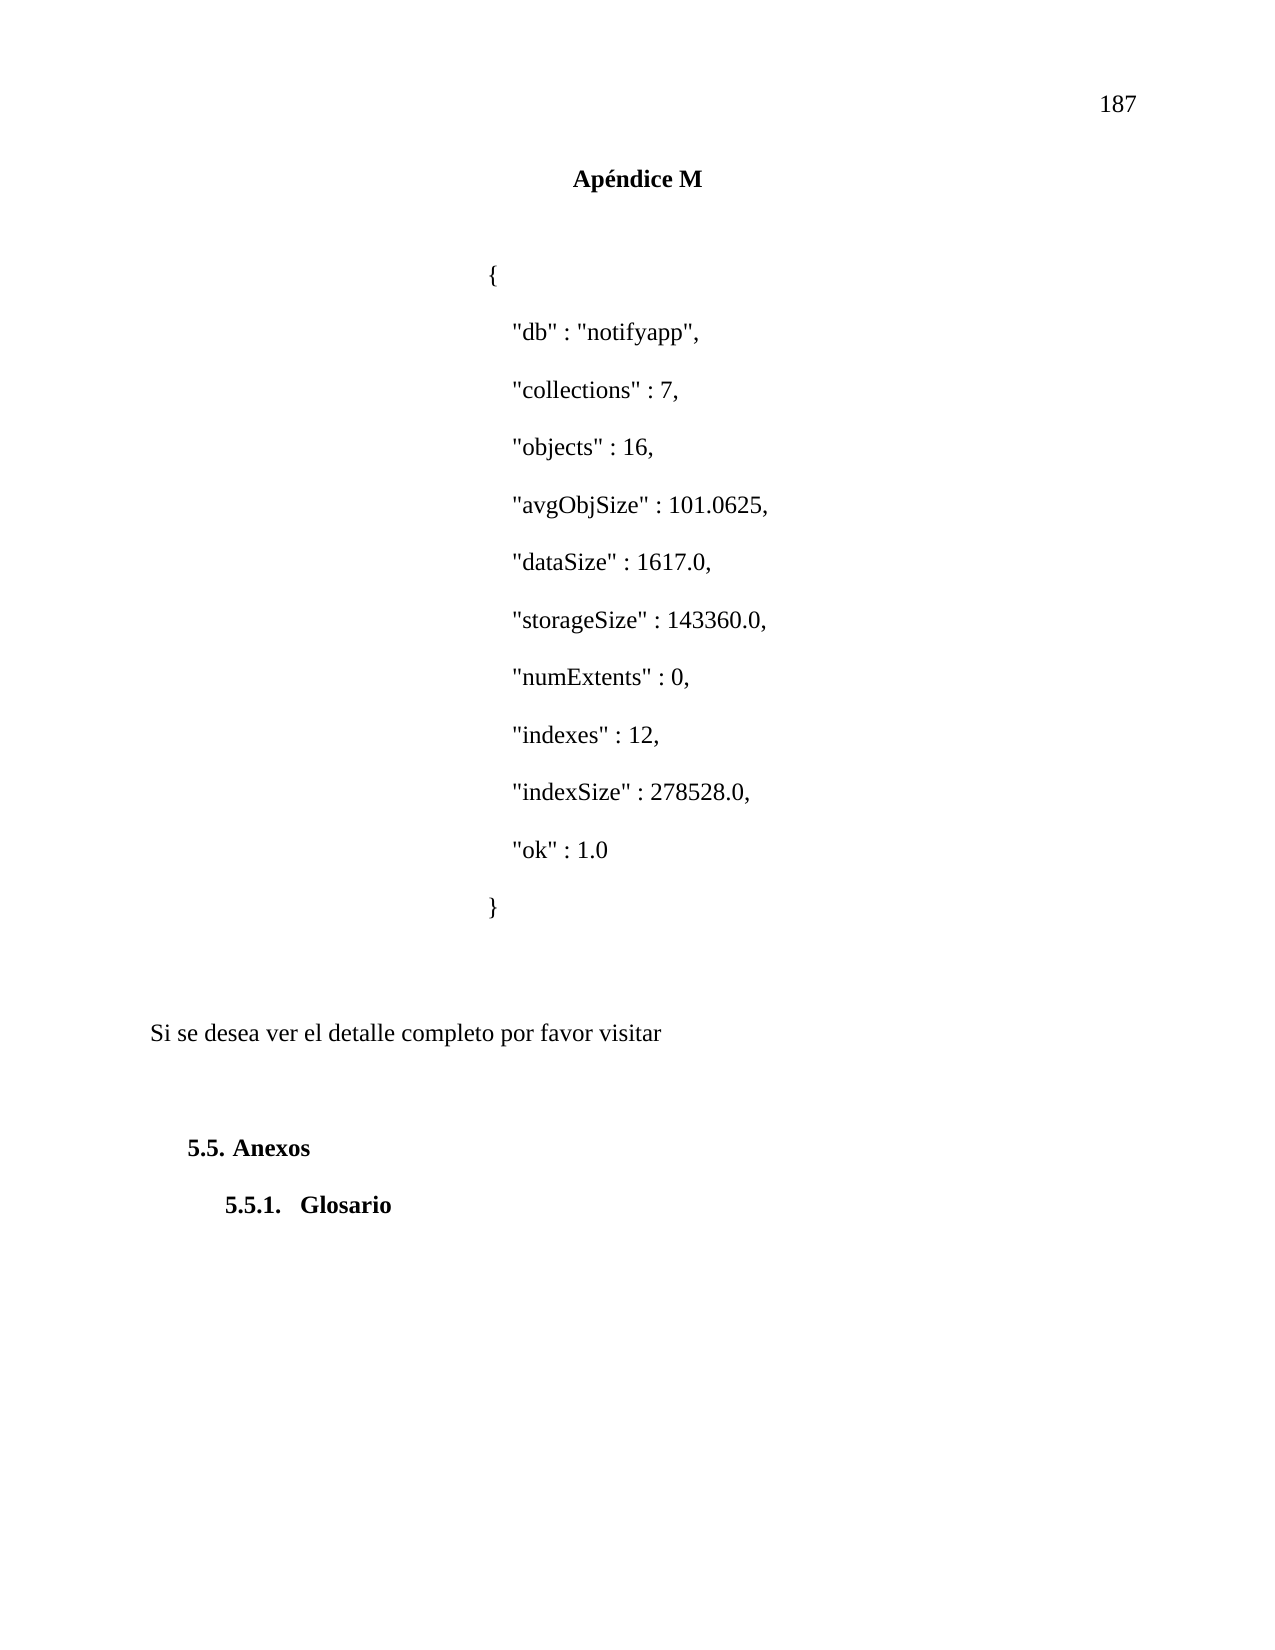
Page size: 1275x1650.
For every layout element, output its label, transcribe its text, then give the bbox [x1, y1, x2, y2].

title Apéndice M [150, 164, 1125, 193]
subtitle Glosario [225, 1190, 1125, 1219]
subtitle Anexos [187, 1133, 1125, 1161]
text Si se desea ver el detalle completo por favor visitar [150, 222, 1125, 1046]
